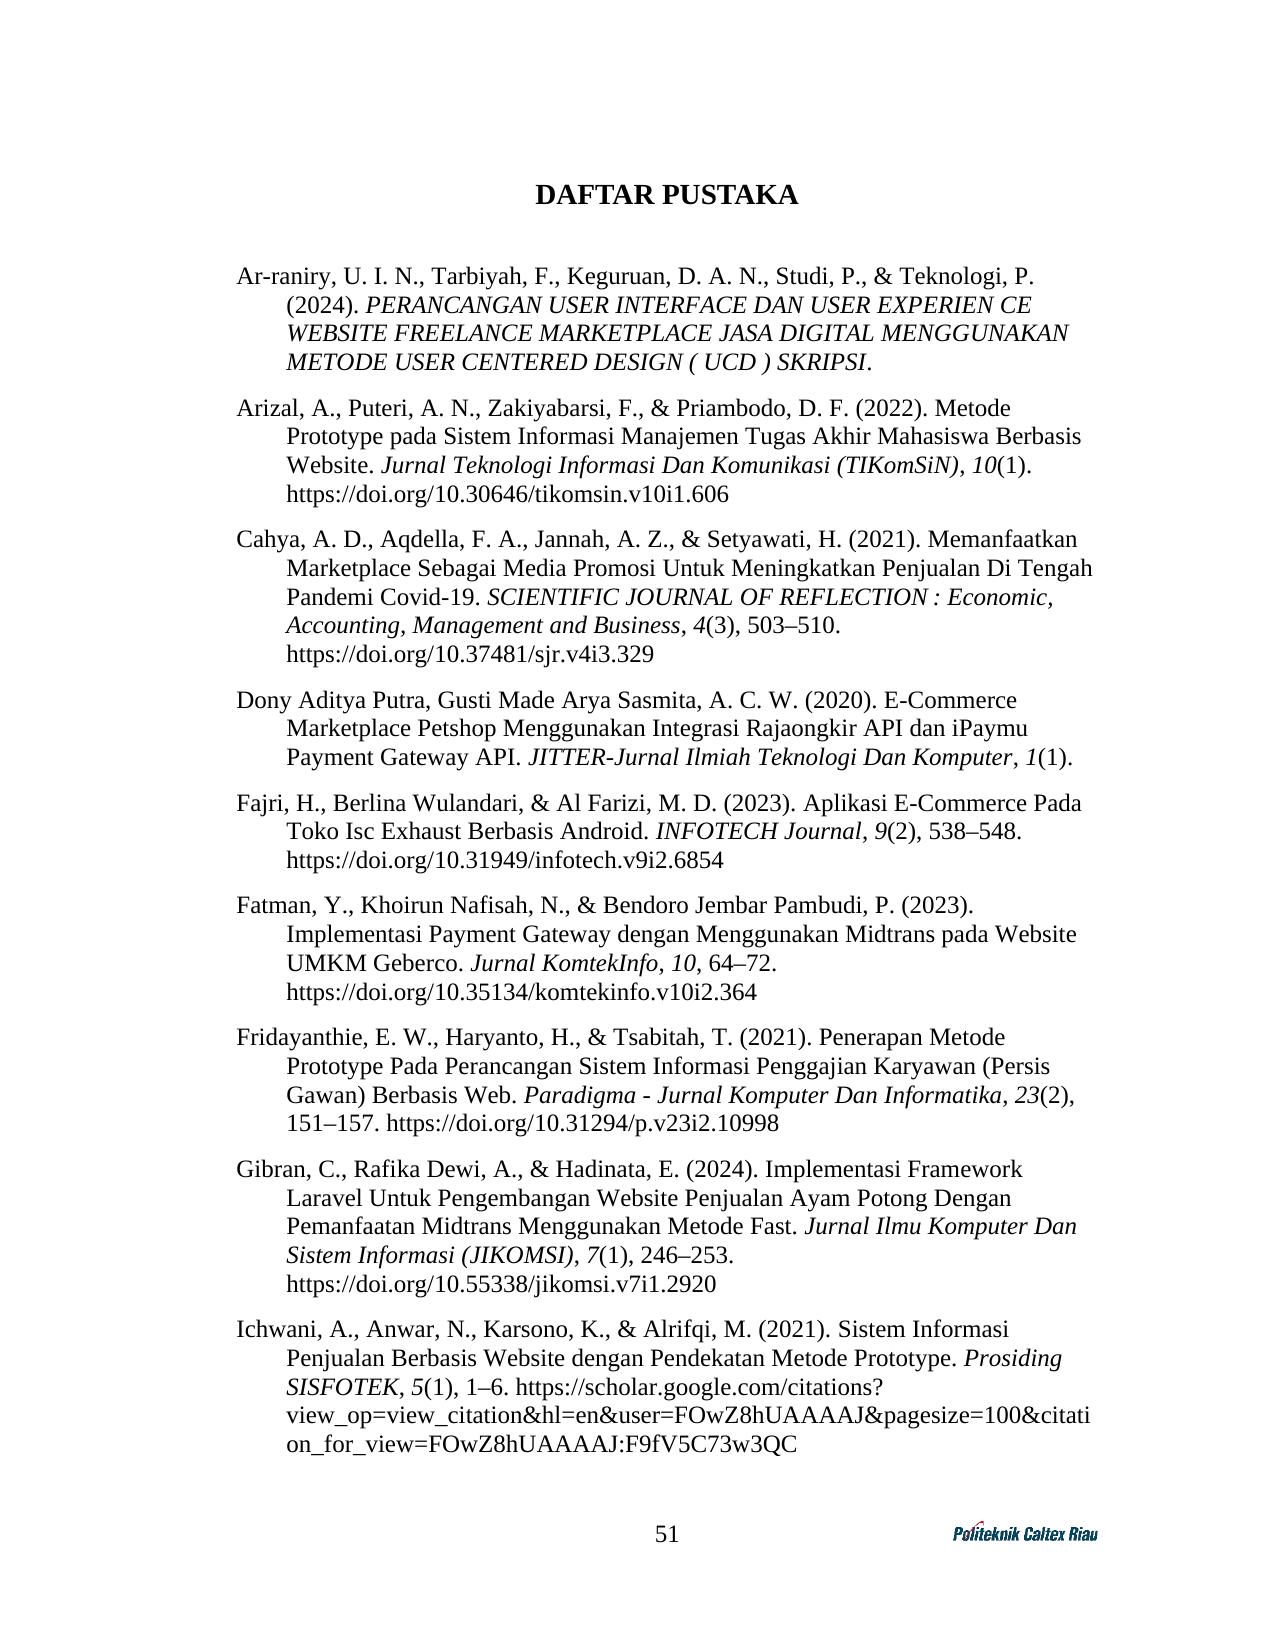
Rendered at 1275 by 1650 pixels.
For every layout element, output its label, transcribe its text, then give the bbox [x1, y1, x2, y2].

subtitle DAFTAR PUSTAKA [236, 177, 1098, 211]
picture [951, 1521, 1098, 1543]
